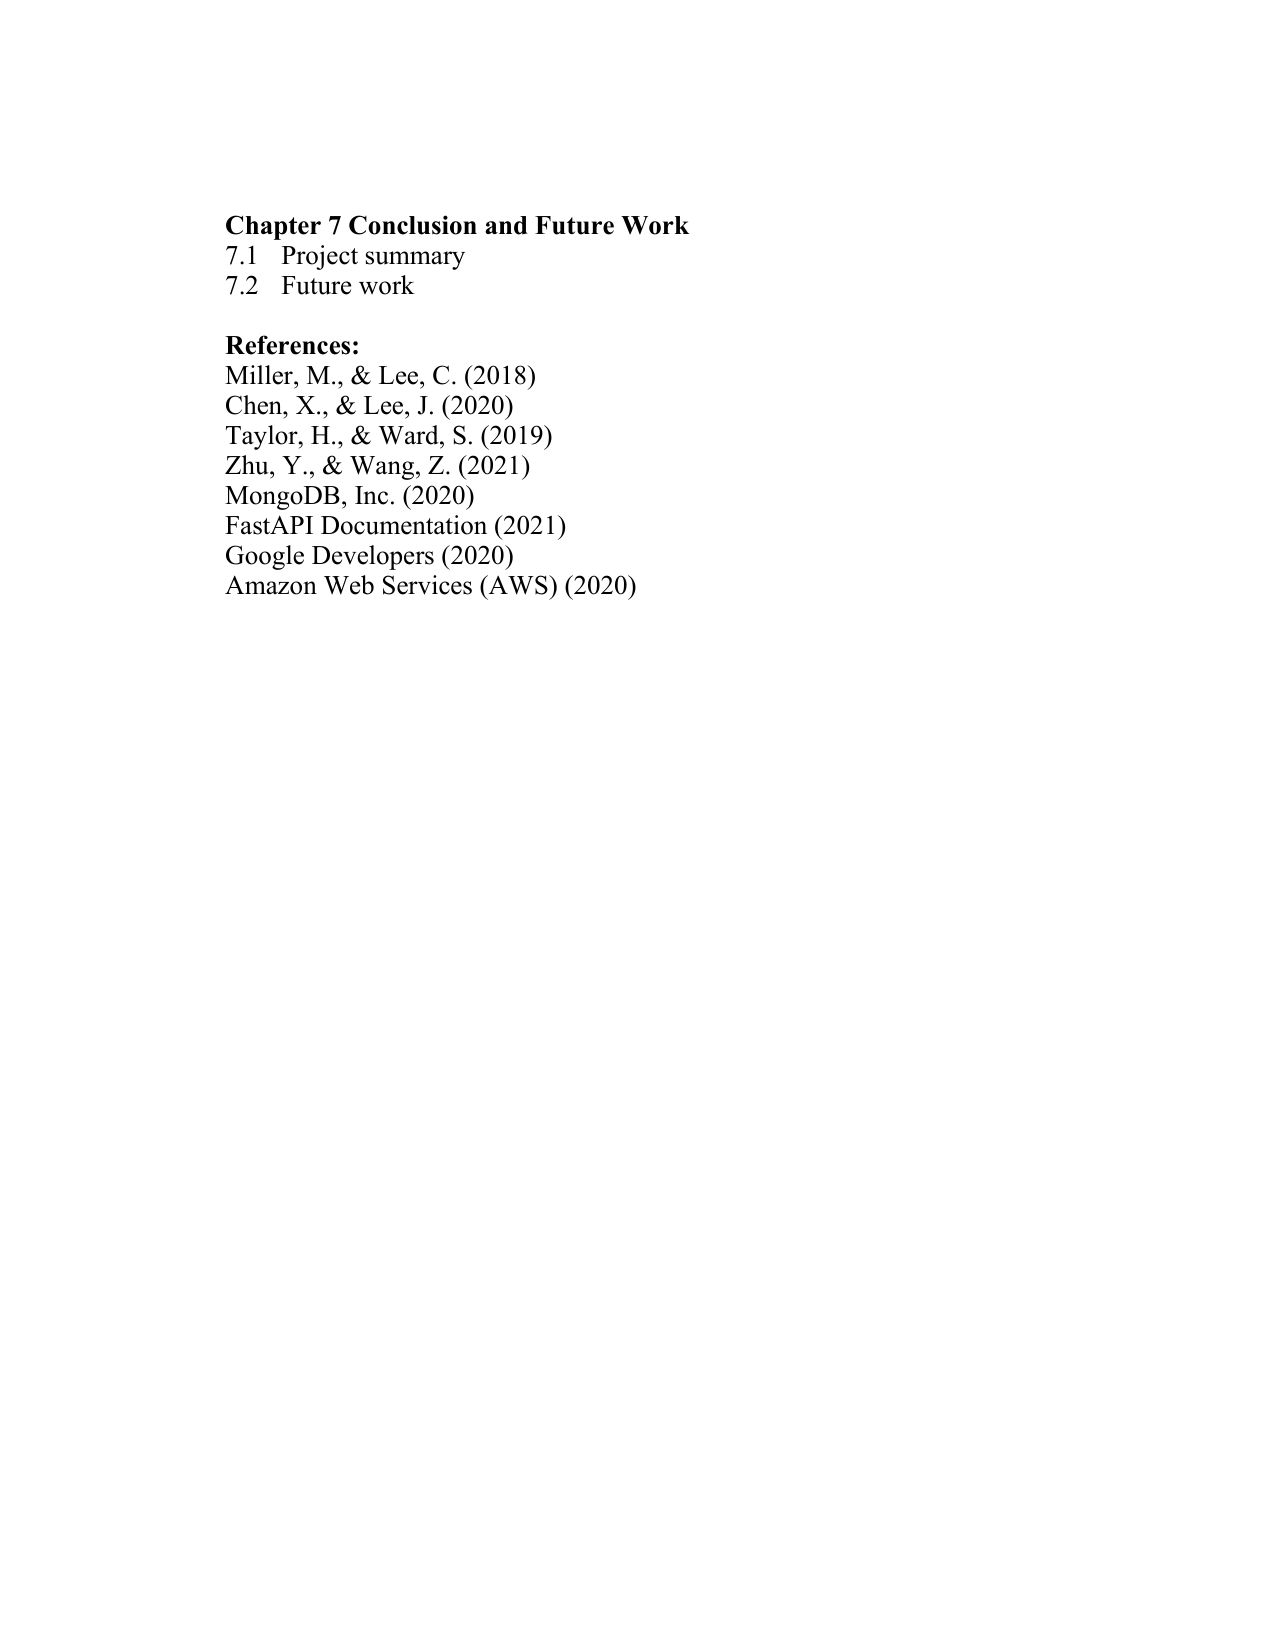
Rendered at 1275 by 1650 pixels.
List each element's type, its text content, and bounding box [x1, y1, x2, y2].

text MongoDB, Inc. (2020) [225, 480, 1125, 510]
text Chen, X., & Lee, J. (2020) [225, 390, 1125, 420]
text Amazon Web Services (AWS) (2020) [225, 570, 1125, 600]
text Chapter 7 Conclusion and Future Work [225, 210, 1125, 240]
text Taylor, H., & Ward, S. (2019) [225, 420, 1125, 450]
text Google Developers (2020) [225, 540, 1125, 570]
text Miller, M., & Lee, C. (2018) [225, 360, 1125, 390]
text 7.1 Project summary [225, 240, 1125, 270]
text Zhu, Y., & Wang, Z. (2021) [225, 450, 1125, 480]
text FastAPI Documentation (2021) [225, 510, 1125, 540]
text References: [225, 330, 1125, 360]
text 7.2 Future work [225, 270, 1125, 300]
